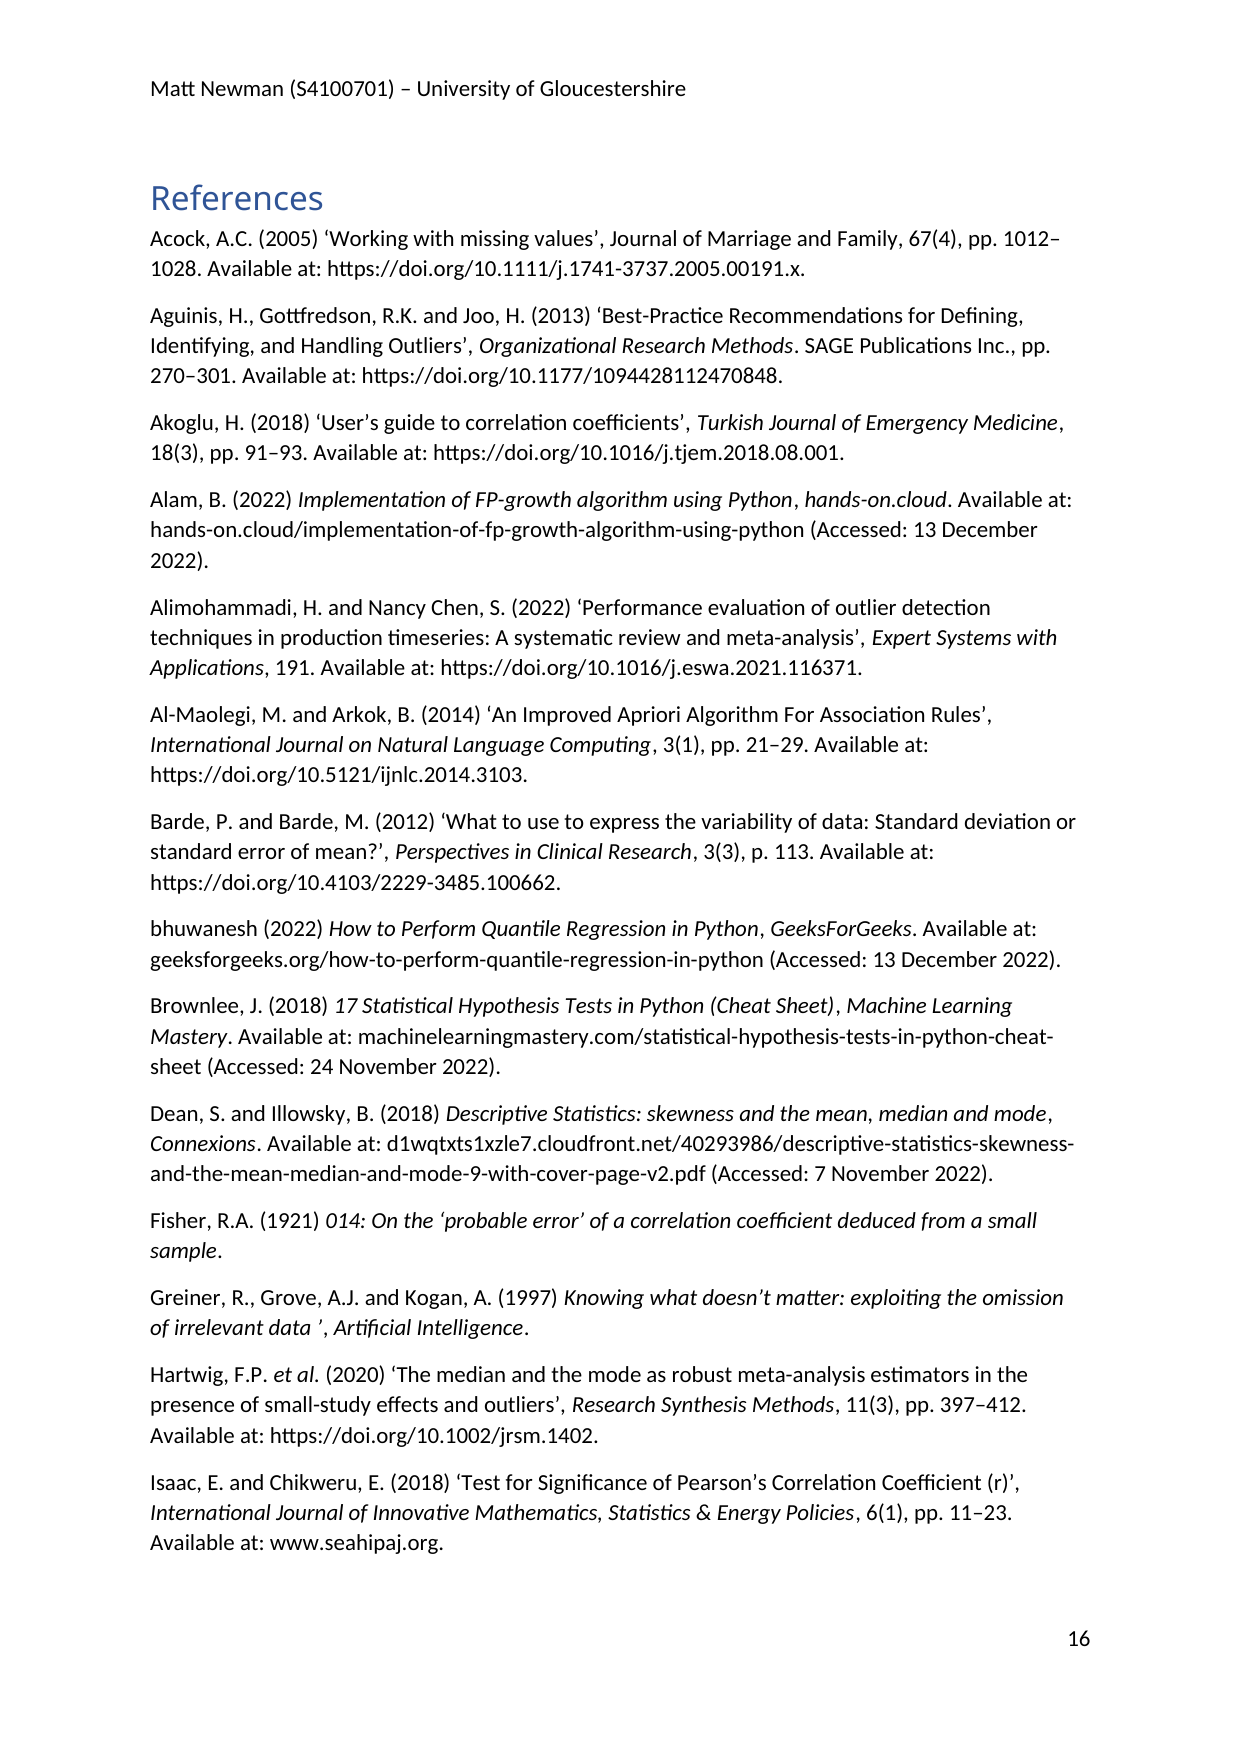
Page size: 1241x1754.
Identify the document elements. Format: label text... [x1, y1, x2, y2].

subtitle References [150, 175, 1090, 220]
